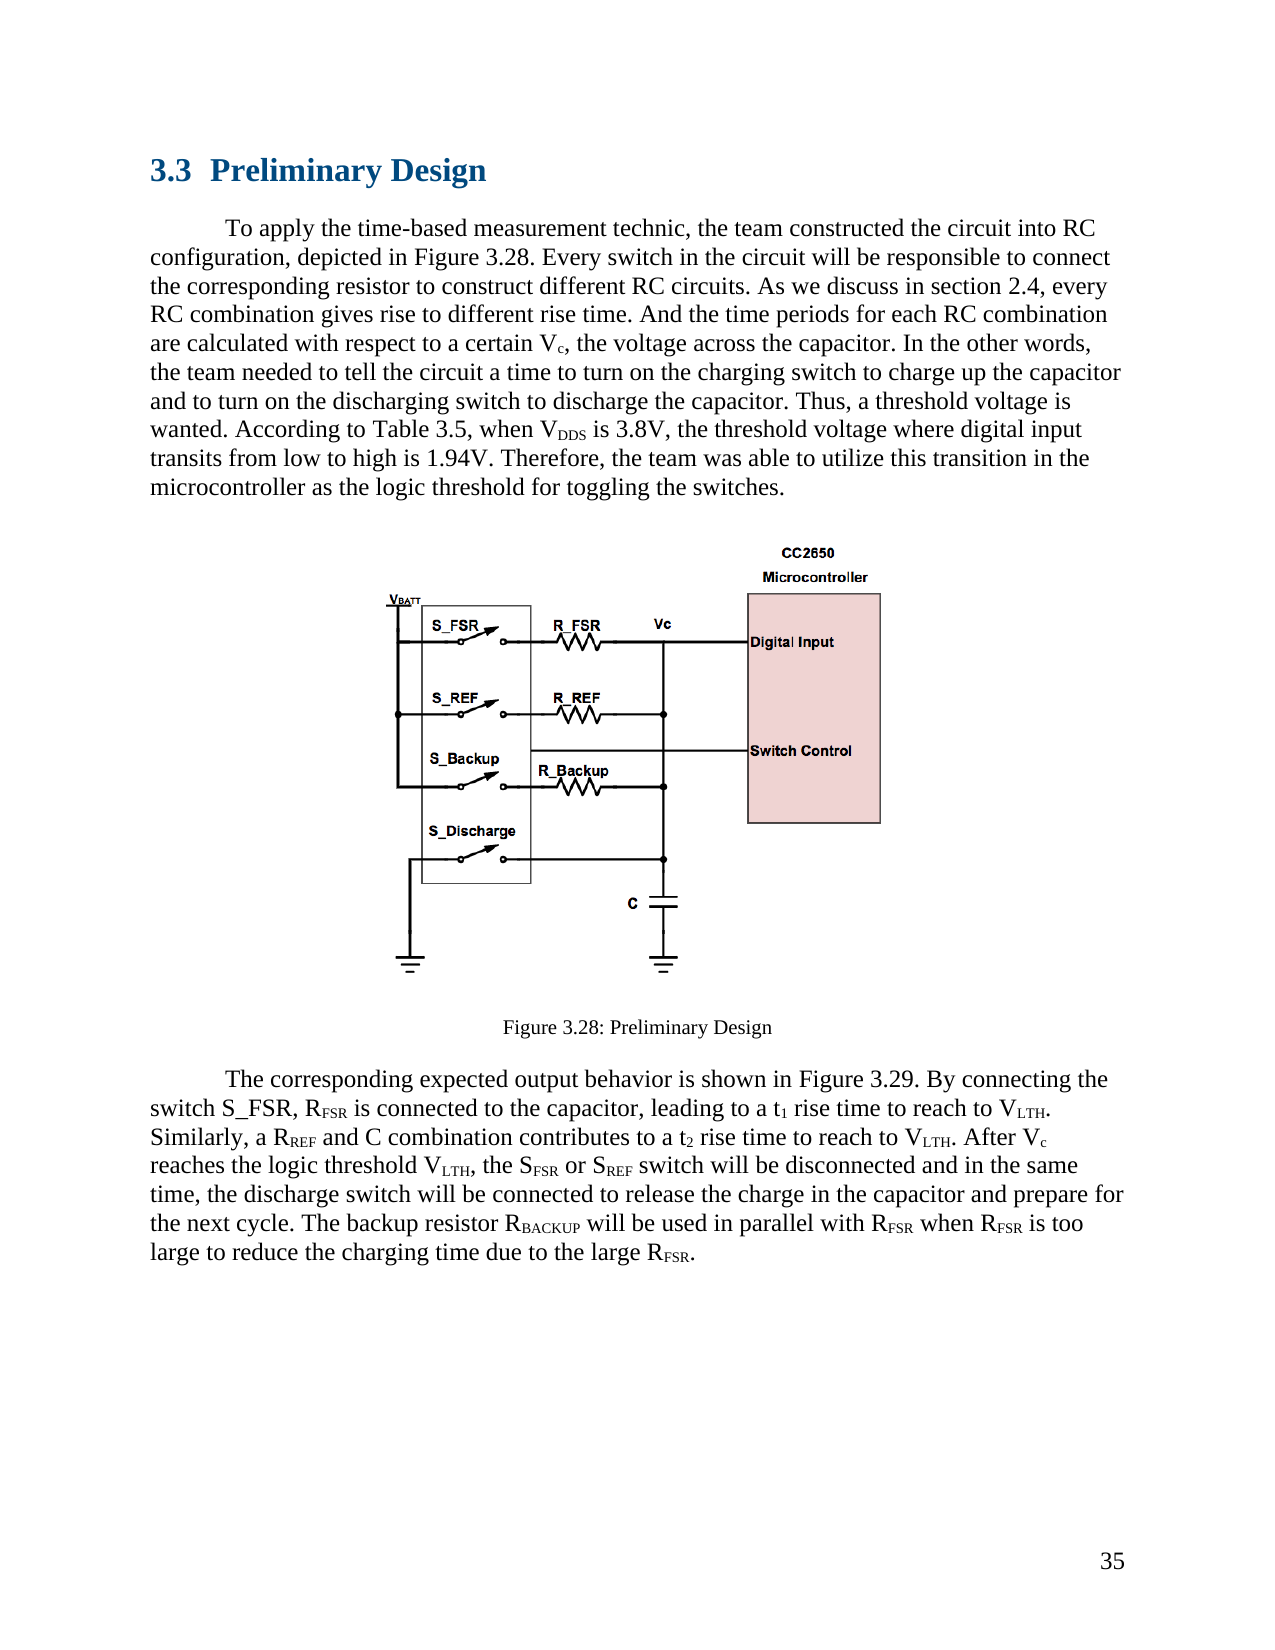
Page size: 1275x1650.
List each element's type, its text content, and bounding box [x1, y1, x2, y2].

picture [358, 525, 917, 991]
subtitle Preliminary Design [150, 150, 1125, 188]
